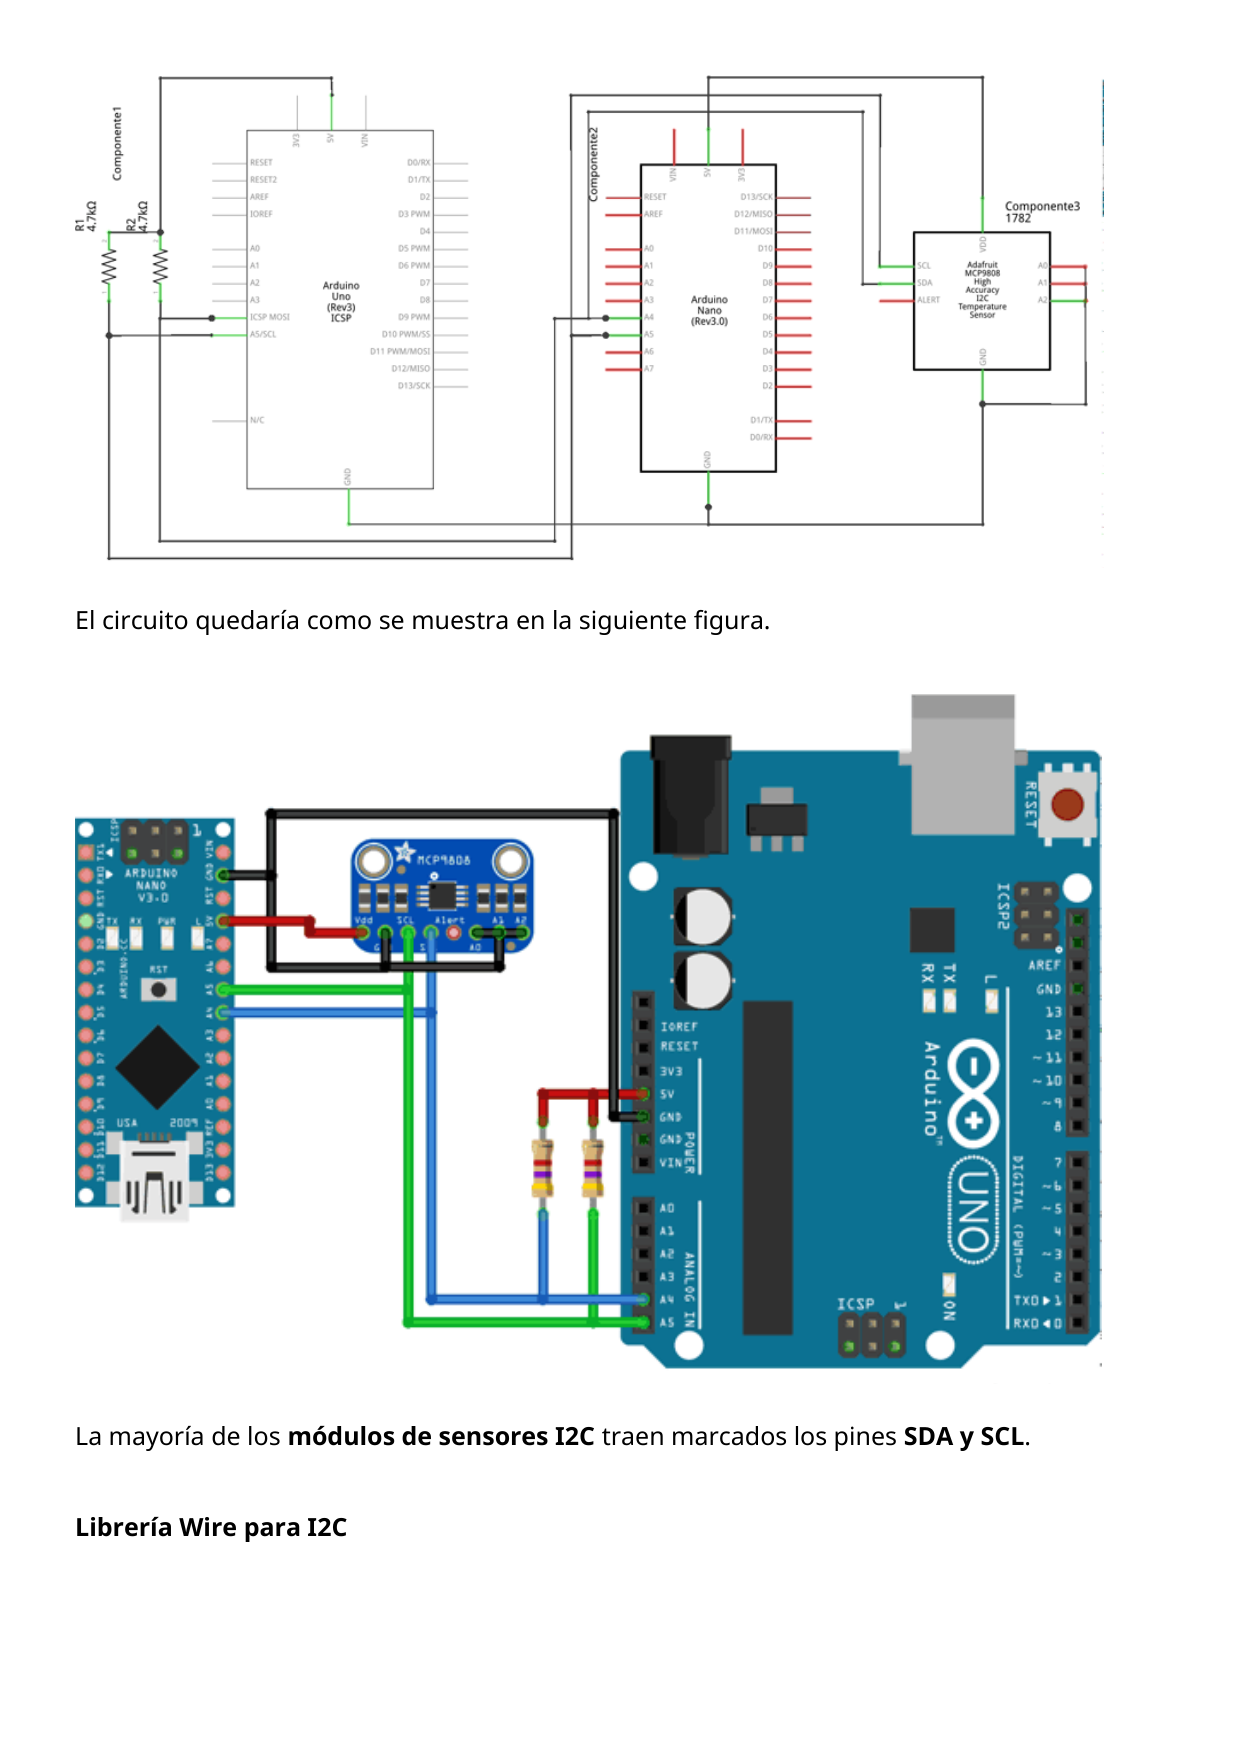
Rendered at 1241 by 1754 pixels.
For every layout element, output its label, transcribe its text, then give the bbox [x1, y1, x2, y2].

picture [75, 75, 1104, 568]
text La mayoría de los módulos de sensores I2C traen marcados los pines SDA y SCL. [75, 1418, 1165, 1452]
picture [75, 694, 1102, 1384]
subtitle Librería Wire para I2C [75, 1510, 1165, 1544]
text El circuito quedaría como se muestra en la siguiente figura. [75, 603, 1165, 637]
